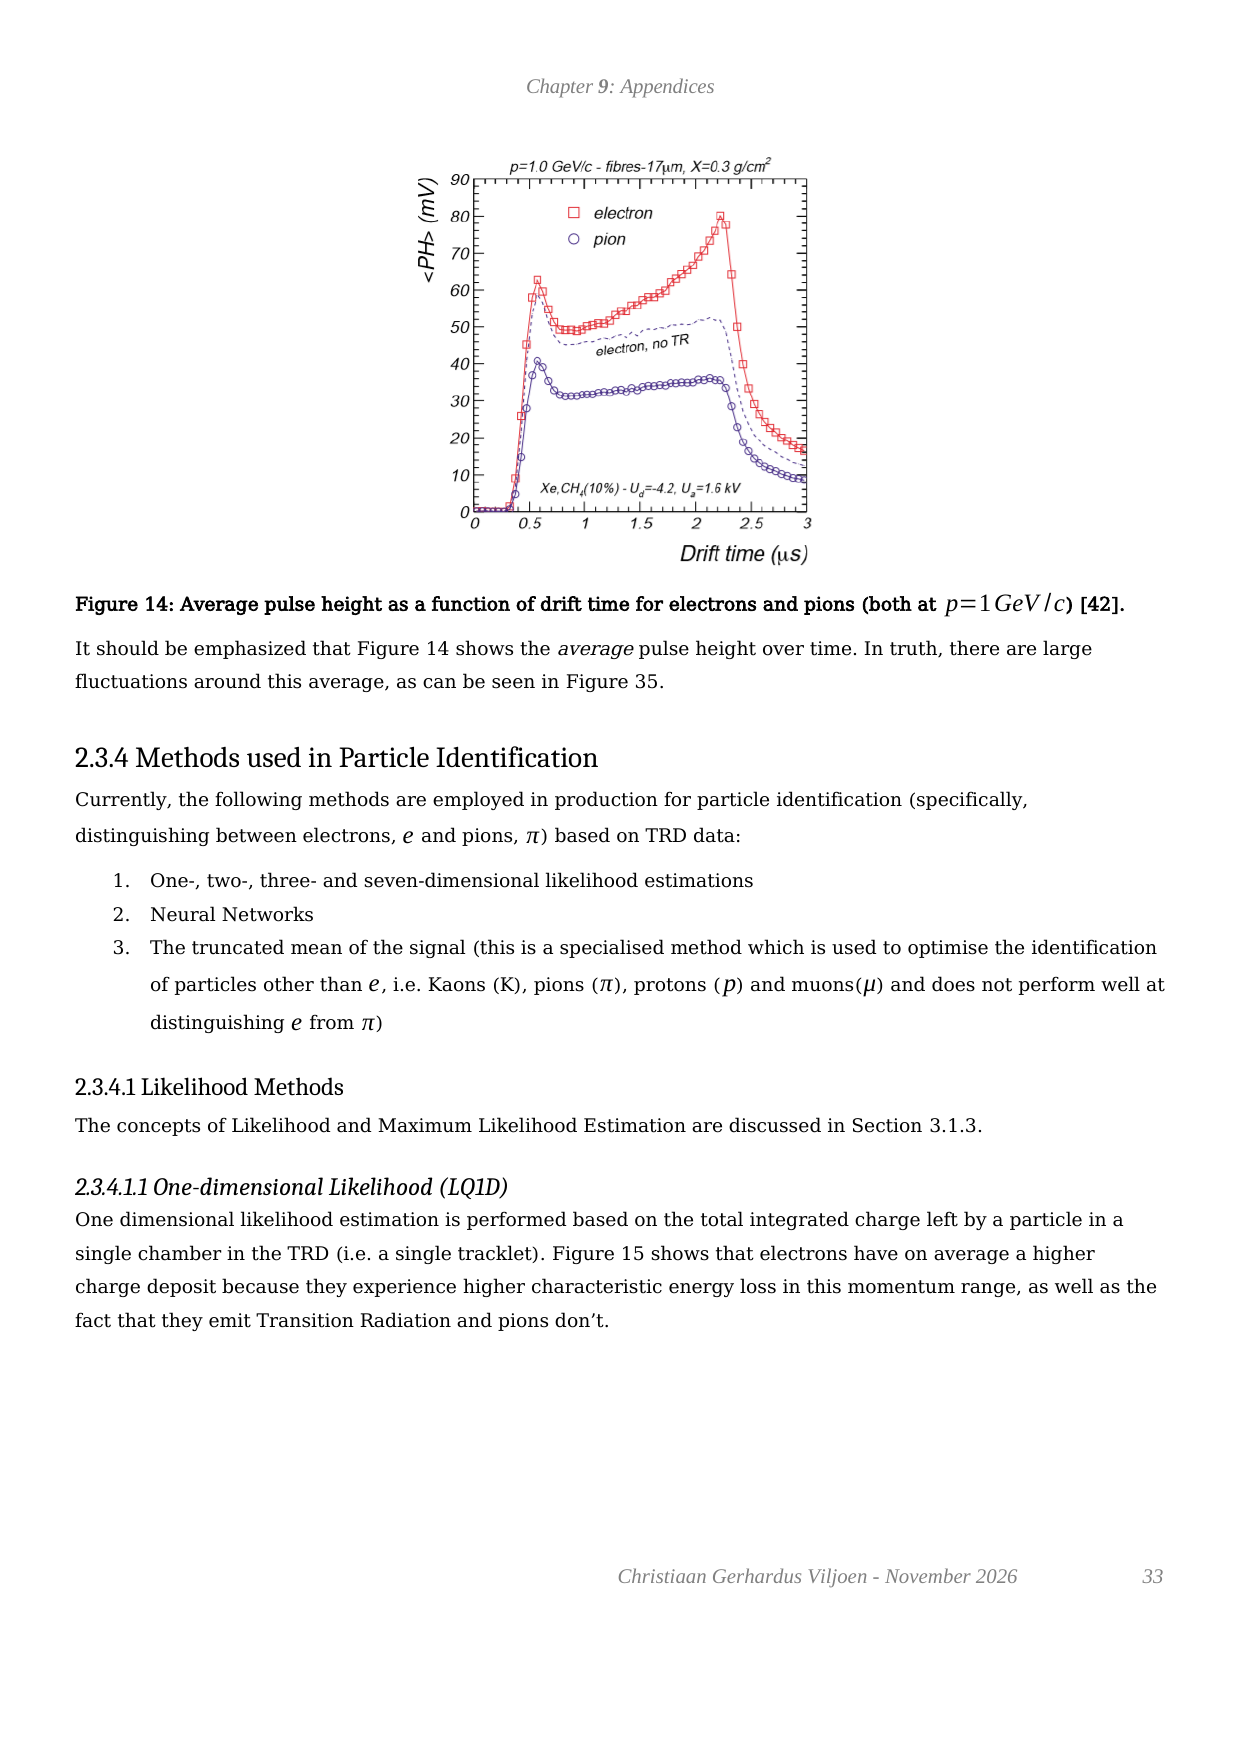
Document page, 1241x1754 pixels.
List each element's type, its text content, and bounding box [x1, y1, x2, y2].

subtitle Likelihood Methods [75, 1072, 1165, 1101]
text Figure 14: Average pulse height as a function of drift time for electrons and pions (both at ). [75, 589, 1165, 617]
picture [402, 135, 851, 570]
list One-, two-, three- and seven-dimensional likelihood estimations [112, 868, 1165, 891]
subtitle One-dimensional Likelihood (LQ1D) [75, 1172, 1165, 1201]
subtitle Methods used in Particle Identification [75, 742, 1165, 775]
text Currently, the following methods are employed in production for particle identification (specifically, distinguishing between electrons, and pions, ) based on TRD data: [75, 788, 1165, 849]
text One dimensional likelihood estimation is performed based on the total integrated charge left by a particle in a single chamber in the TRD (i.e. a single tracklet). Figure 15 shows that electrons have on average a higher charge deposit because they experience higher characteristic energy loss in this momentum range, as well as the fact that they emit Transition Radiation and pions don’t. [75, 1207, 1165, 1331]
text The concepts of Likelihood and Maximum Likelihood Estimation are discussed in Section 3.1.3. [75, 1114, 1165, 1136]
list The truncated mean of the signal (this is a specialised method which is used to optimise the identification of particles other than , i.e. Kaons (K), pions (), protons () and muons() and does not perform well at distinguishing from ) [112, 936, 1165, 1036]
list Neural Networks [112, 902, 1165, 925]
text It should be emphasized that Figure 14 shows the average pulse height over time. In truth, there are large fluctuations around this average, as can be seen in Figure 35. [75, 637, 1165, 693]
